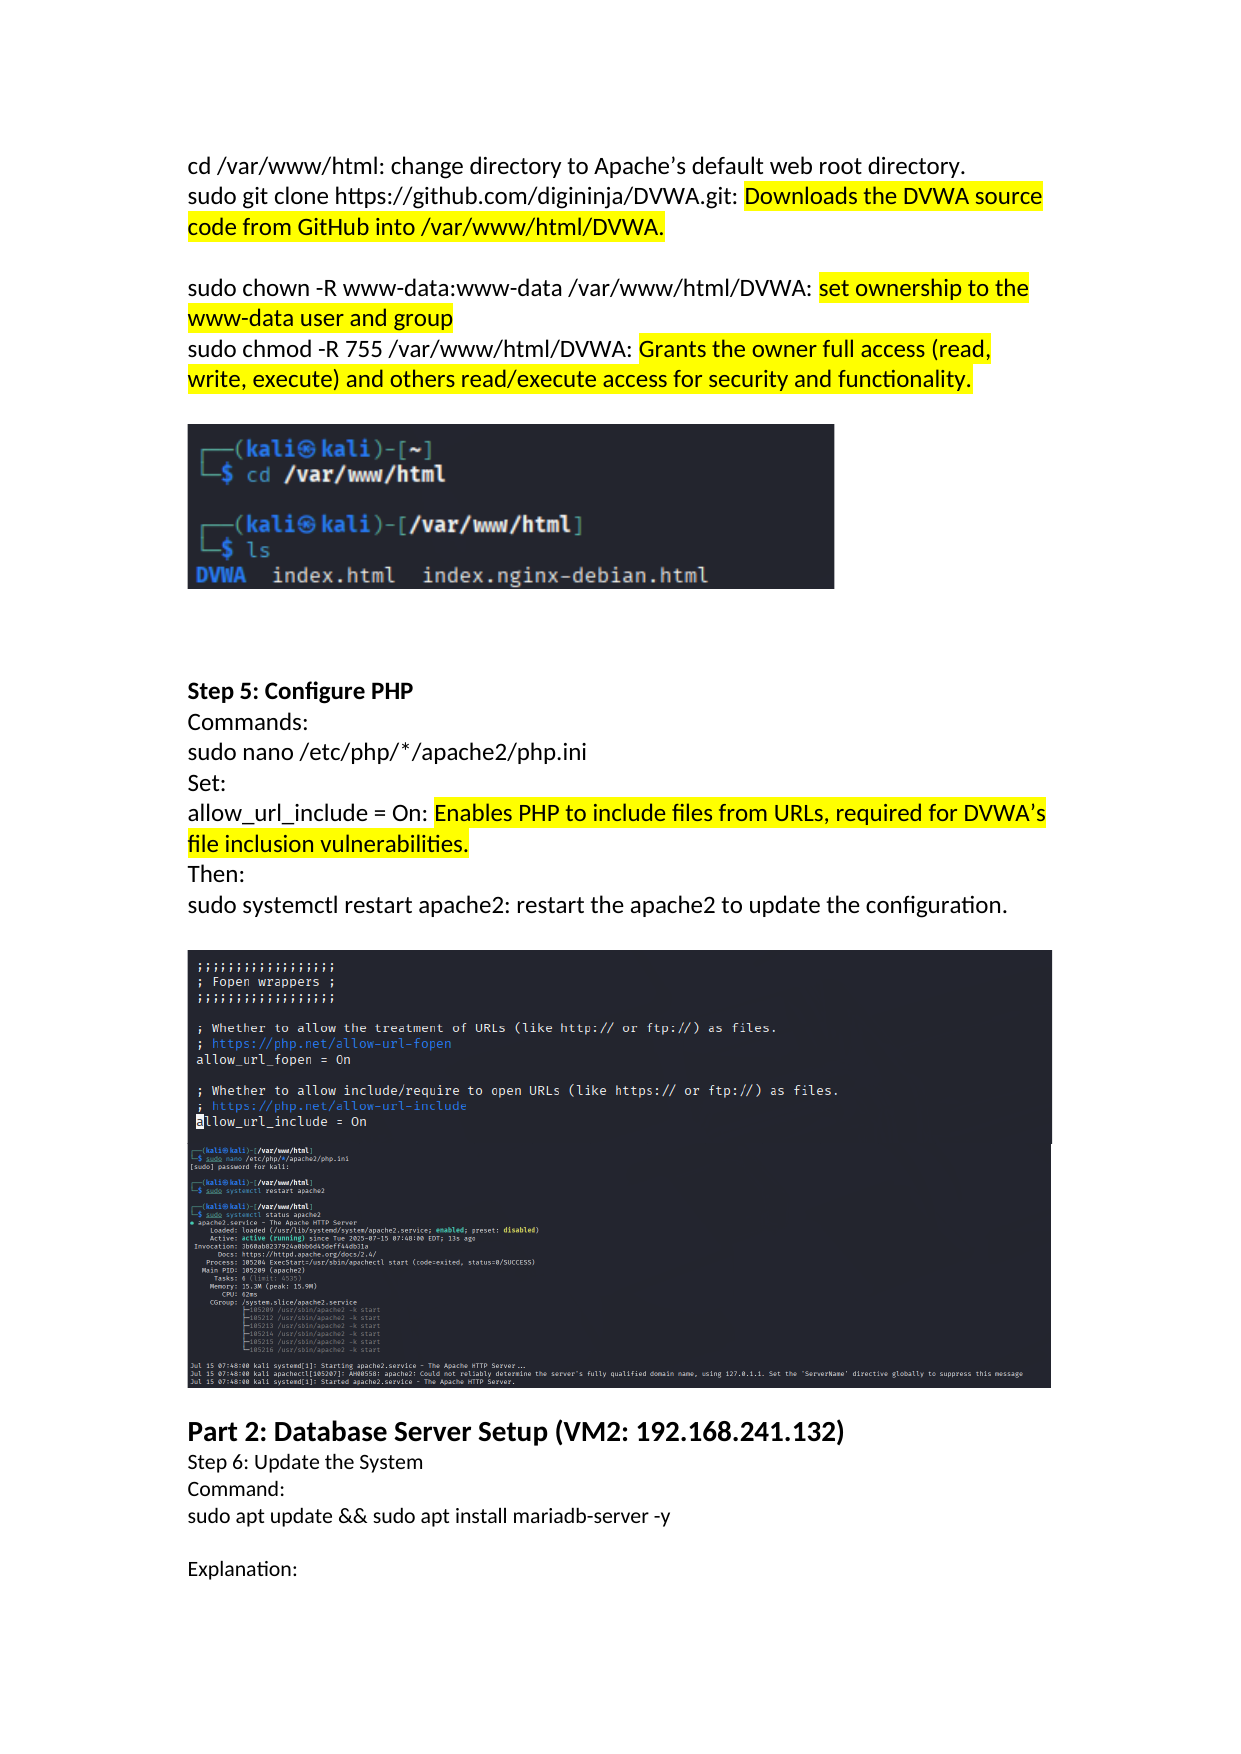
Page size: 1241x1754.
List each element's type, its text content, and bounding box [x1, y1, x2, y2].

text sudo chmod -R 755 /var/www/html/DVWA: Grants the owner full access (read, write, execute) and others read/execute access for security and functionality. [187, 333, 639, 375]
text Step 5: Configure PHP [187, 675, 1053, 706]
text allow_url_include = On: Enables PHP to include files from URLs, required for DVWA’s file inclusion vulnerabilities. [187, 797, 434, 840]
text Commands: [187, 706, 1053, 736]
text sudo chown -R www-data:www-data /var/www/html/DVWA: set ownership to the www-data user and group [187, 272, 1053, 333]
text sudo apt update && sudo apt install mariadb-server -y [187, 1502, 1053, 1528]
text Set: [187, 767, 1053, 797]
text Explanation: [187, 1555, 1053, 1582]
text sudo systemctl restart apache2: restart the apache2 to update the configuration. [187, 889, 1053, 919]
text sudo git clone https://github.com/digininja/DVWA.git: Downloads the DVWA source code from GitHub into /var/www/html/DVWA. [187, 181, 1053, 242]
text cd /var/www/html: change directory to Apache’s default web root directory. [187, 150, 1053, 181]
text Step 6: Update the System [187, 1448, 1053, 1475]
text Then: [187, 858, 1053, 889]
text allow_url_include = On: Enables PHP to include files from URLs, required for DVWA’s file inclusion vulnerabilities. [469, 797, 1053, 858]
picture [187, 950, 1053, 1388]
text Command: [187, 1475, 1053, 1502]
text Part 2: Database Server Setup (VM2: 192.168.241.132) [187, 1413, 1053, 1448]
picture [187, 424, 835, 589]
text sudo nano /etc/php/*/apache2/php.ini [187, 736, 1053, 767]
